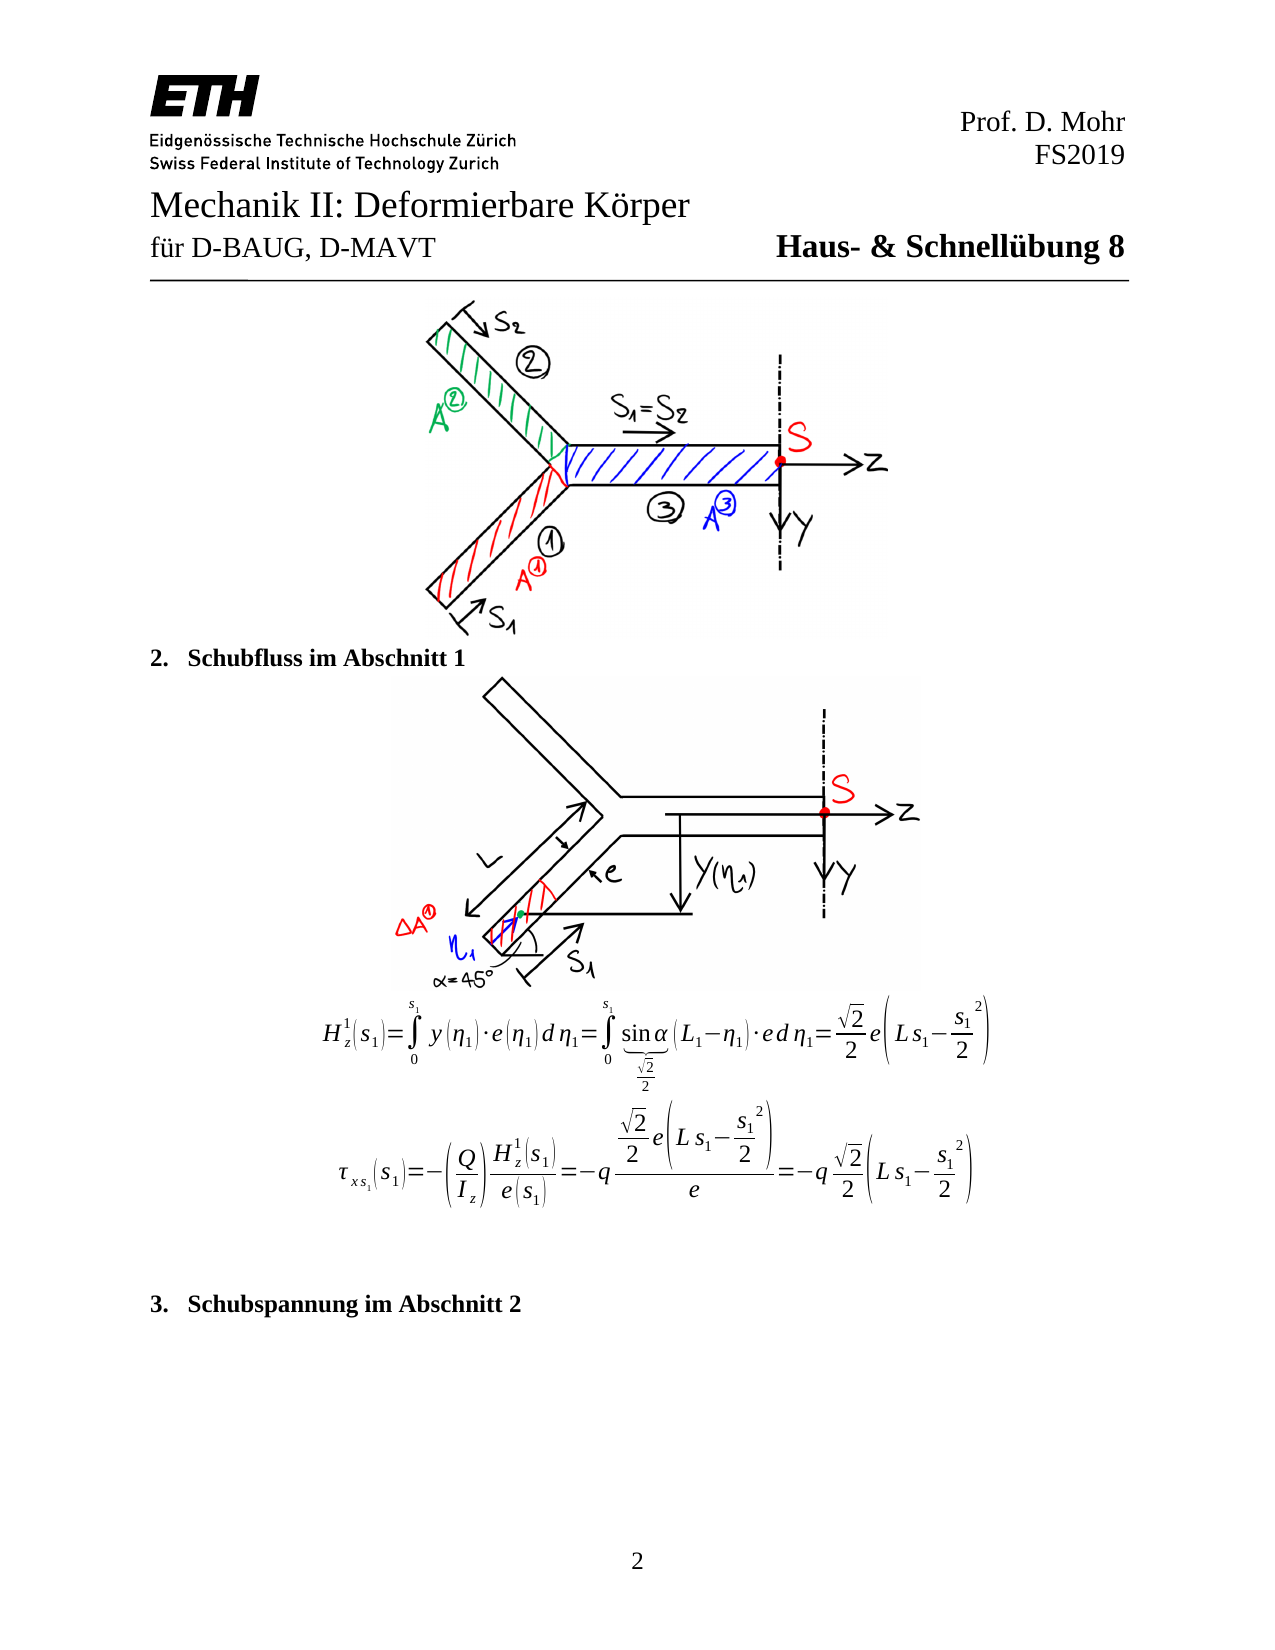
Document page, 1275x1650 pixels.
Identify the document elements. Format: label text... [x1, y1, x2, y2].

list Schubfluss im Abschnitt 1 [150, 643, 1125, 672]
picture [391, 676, 922, 991]
picture [424, 297, 888, 639]
list Schubspannung im Abschnitt 2 [150, 1289, 1125, 1318]
